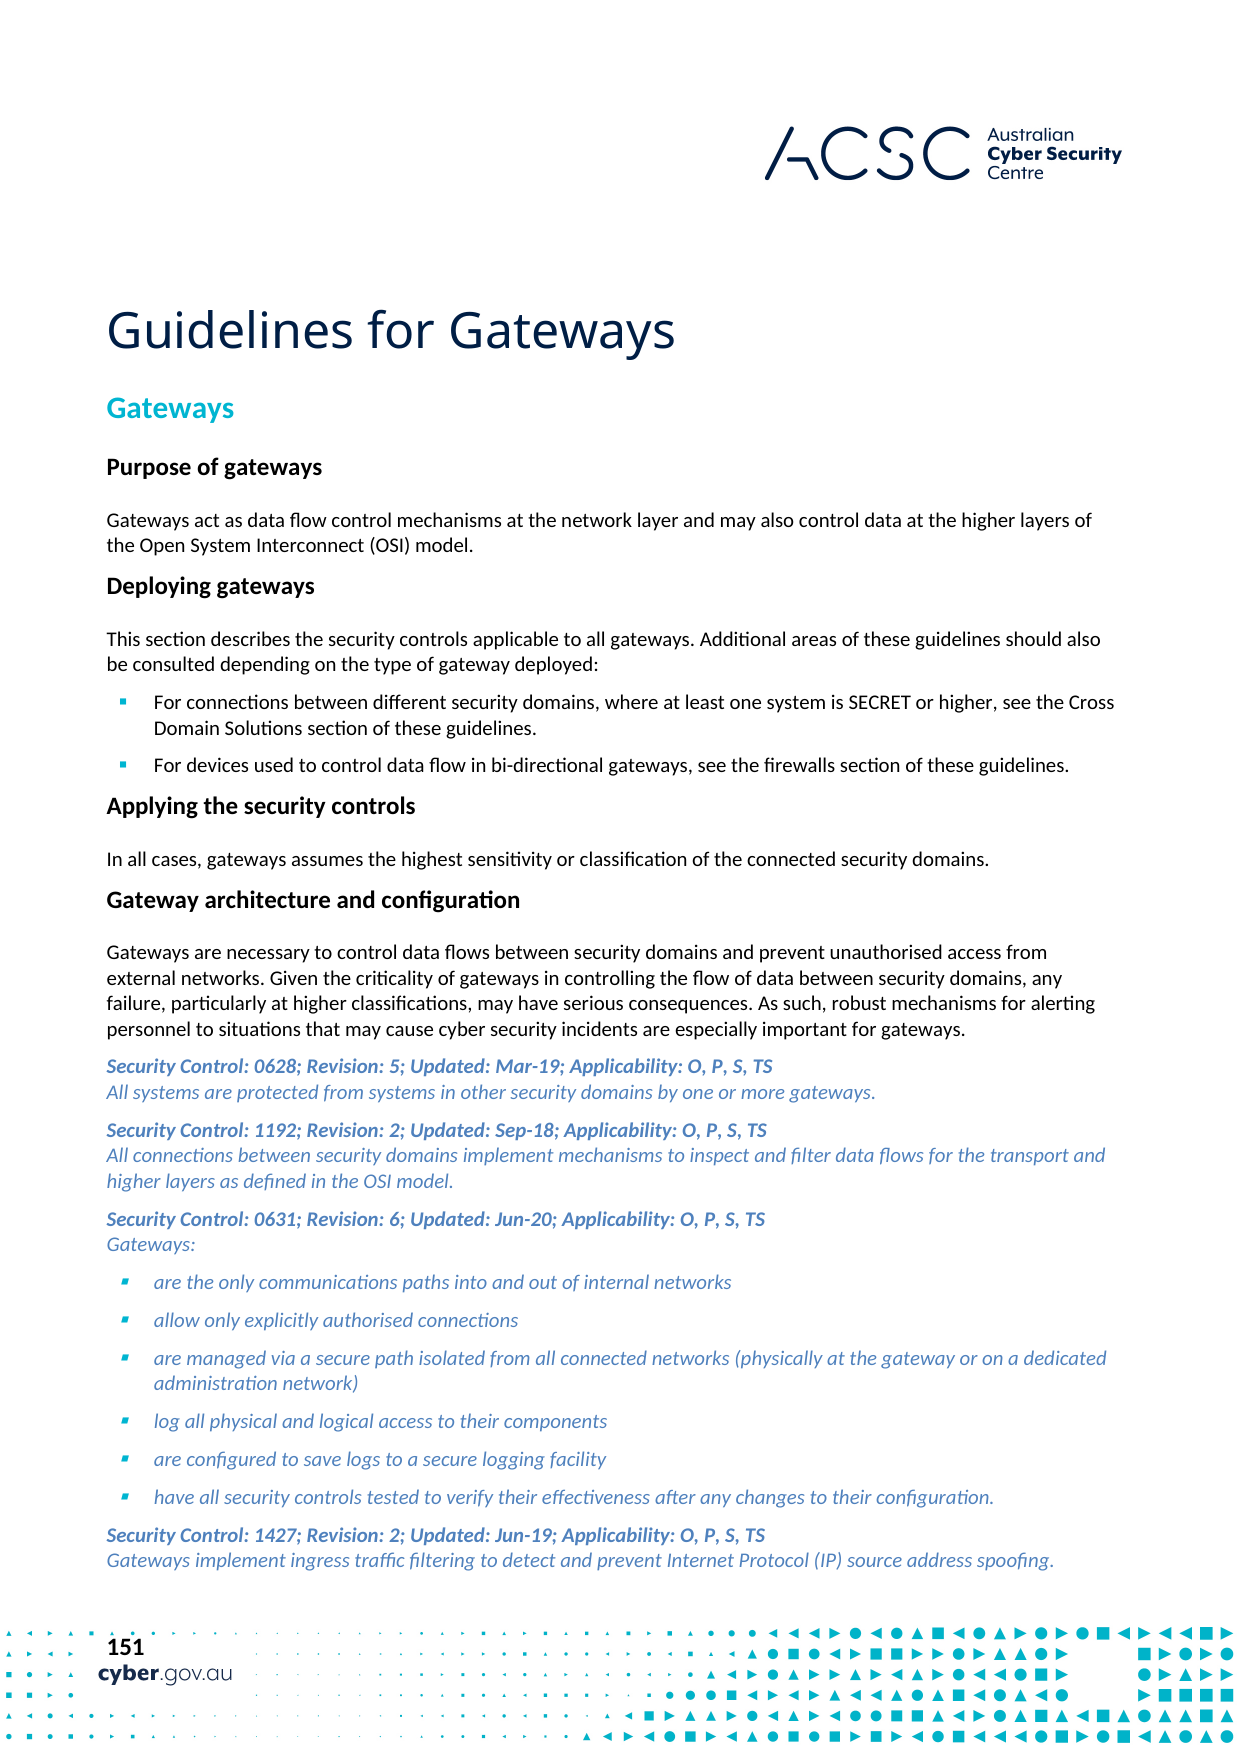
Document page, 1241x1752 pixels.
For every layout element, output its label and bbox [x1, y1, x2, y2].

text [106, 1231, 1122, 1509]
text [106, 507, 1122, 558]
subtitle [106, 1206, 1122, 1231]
picture [0, 1624, 1237, 1747]
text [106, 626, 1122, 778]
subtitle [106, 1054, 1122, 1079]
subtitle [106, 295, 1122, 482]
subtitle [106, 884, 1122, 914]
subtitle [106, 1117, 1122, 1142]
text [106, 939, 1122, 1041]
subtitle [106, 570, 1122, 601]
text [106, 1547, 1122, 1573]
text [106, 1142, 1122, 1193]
picture [0, 0, 1240, 317]
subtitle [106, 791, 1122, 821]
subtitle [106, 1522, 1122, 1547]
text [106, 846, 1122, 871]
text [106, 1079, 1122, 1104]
